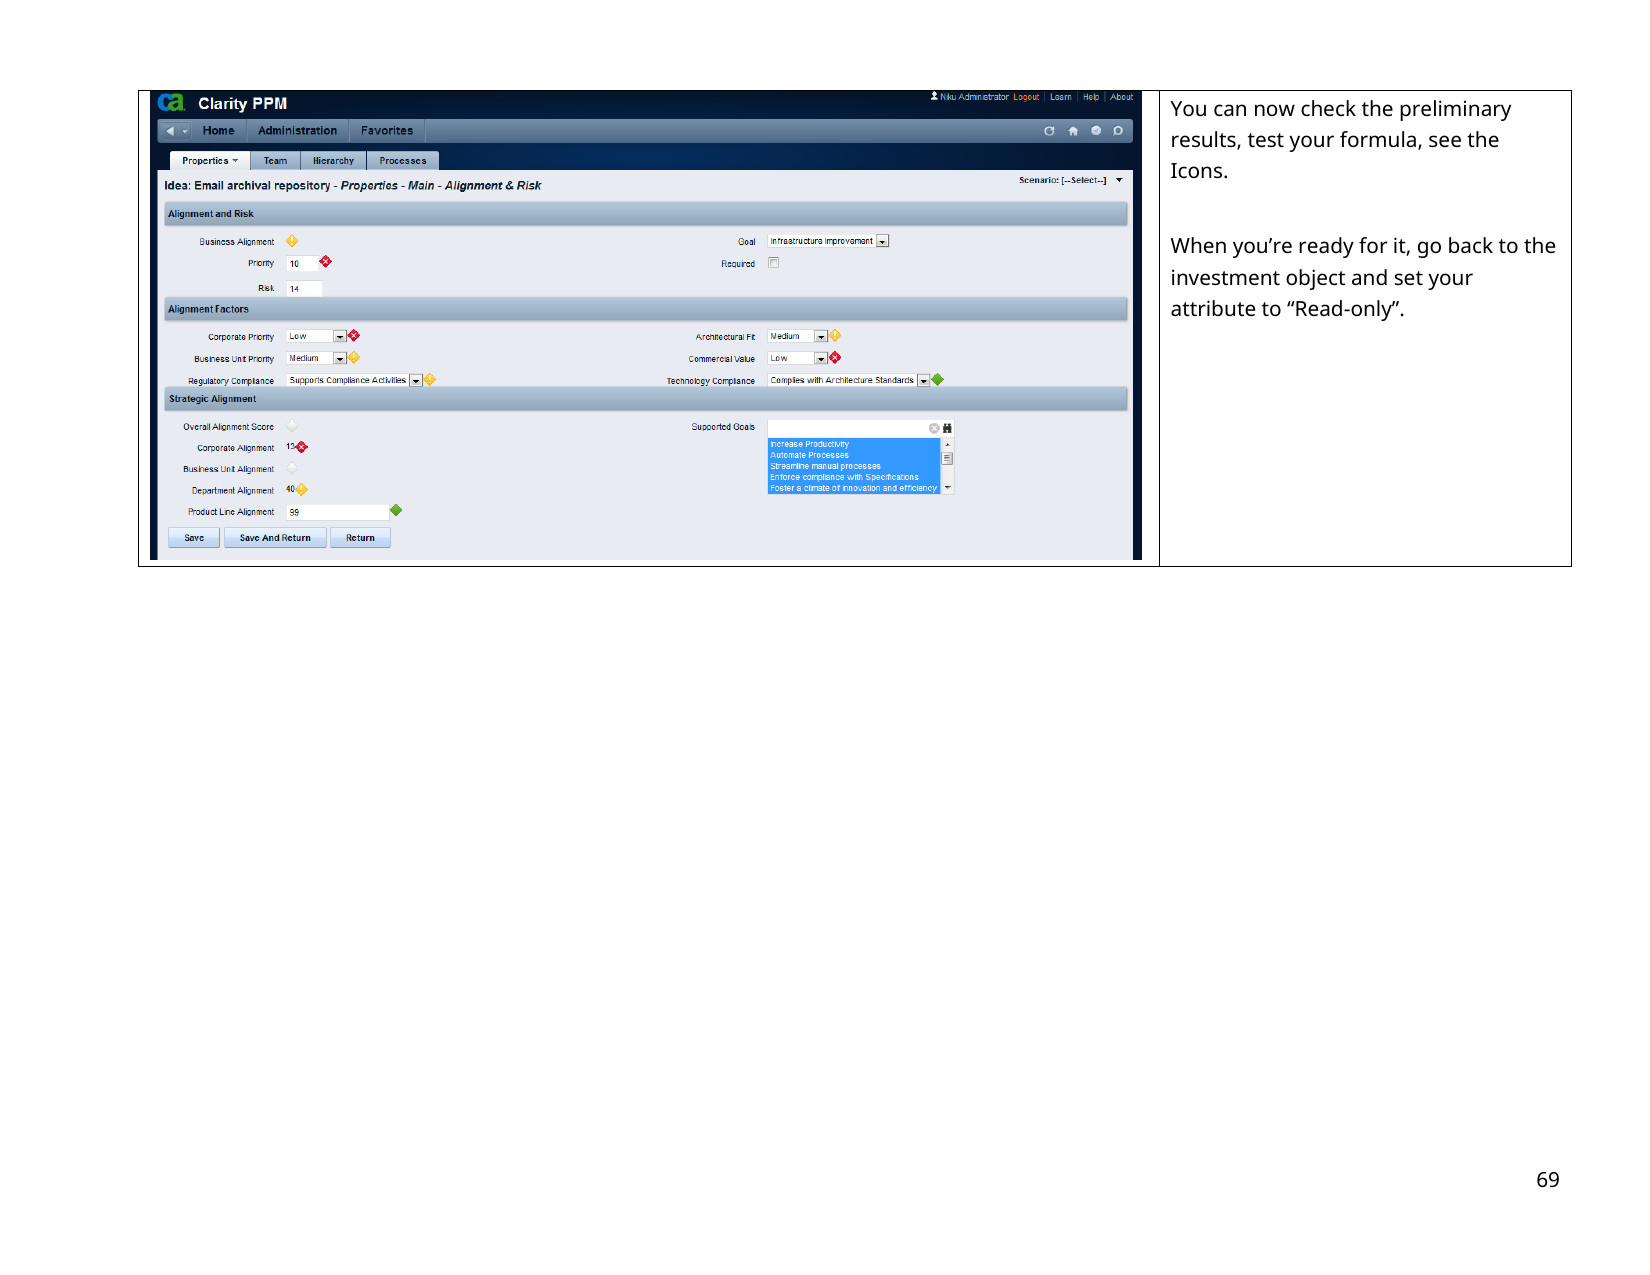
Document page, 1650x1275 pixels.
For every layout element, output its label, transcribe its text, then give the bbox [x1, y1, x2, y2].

table_cell [139, 91, 1159, 566]
table_cell You can now check the preliminary results, test your formula, see the Icons. When you’re ready for it, go back to the investment object and set your attribute to “Read-only”. [1160, 91, 1571, 566]
picture [150, 91, 1142, 560]
